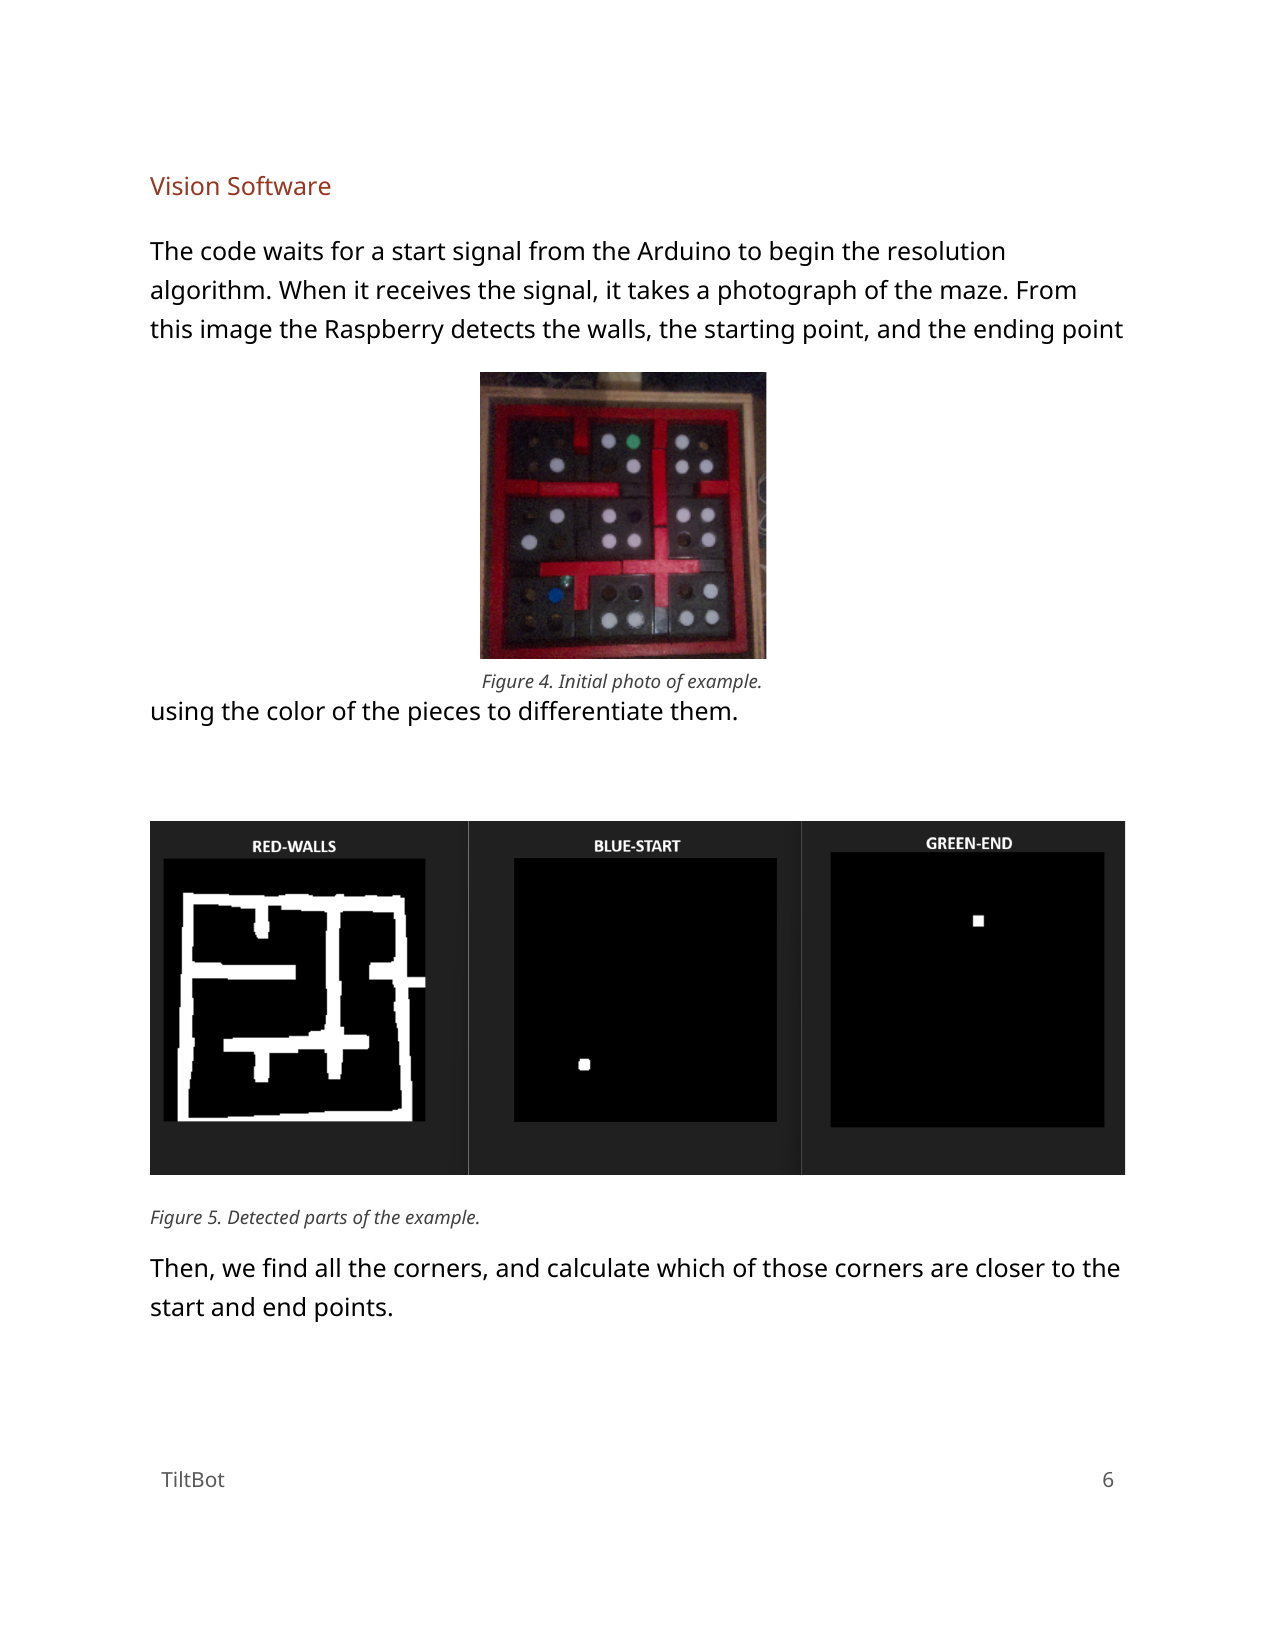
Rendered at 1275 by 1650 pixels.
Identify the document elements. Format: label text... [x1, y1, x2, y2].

text The code waits for a start signal from the Arduino to begin the resolution algorithm. When it receives the signal, it takes a photograph of the maze. From this image the Raspberry detects the walls, the starting point, and the ending point using the color of the pieces to differentiate them. [150, 233, 1125, 727]
text Then, we find all the corners, and calculate which of those corners are closer to the start and end points. [150, 1251, 1125, 1324]
text Figure 5. Detected parts of the example. [150, 1204, 1125, 1230]
picture [480, 372, 767, 659]
picture [150, 821, 1125, 1175]
text Vision Software [150, 169, 1125, 203]
